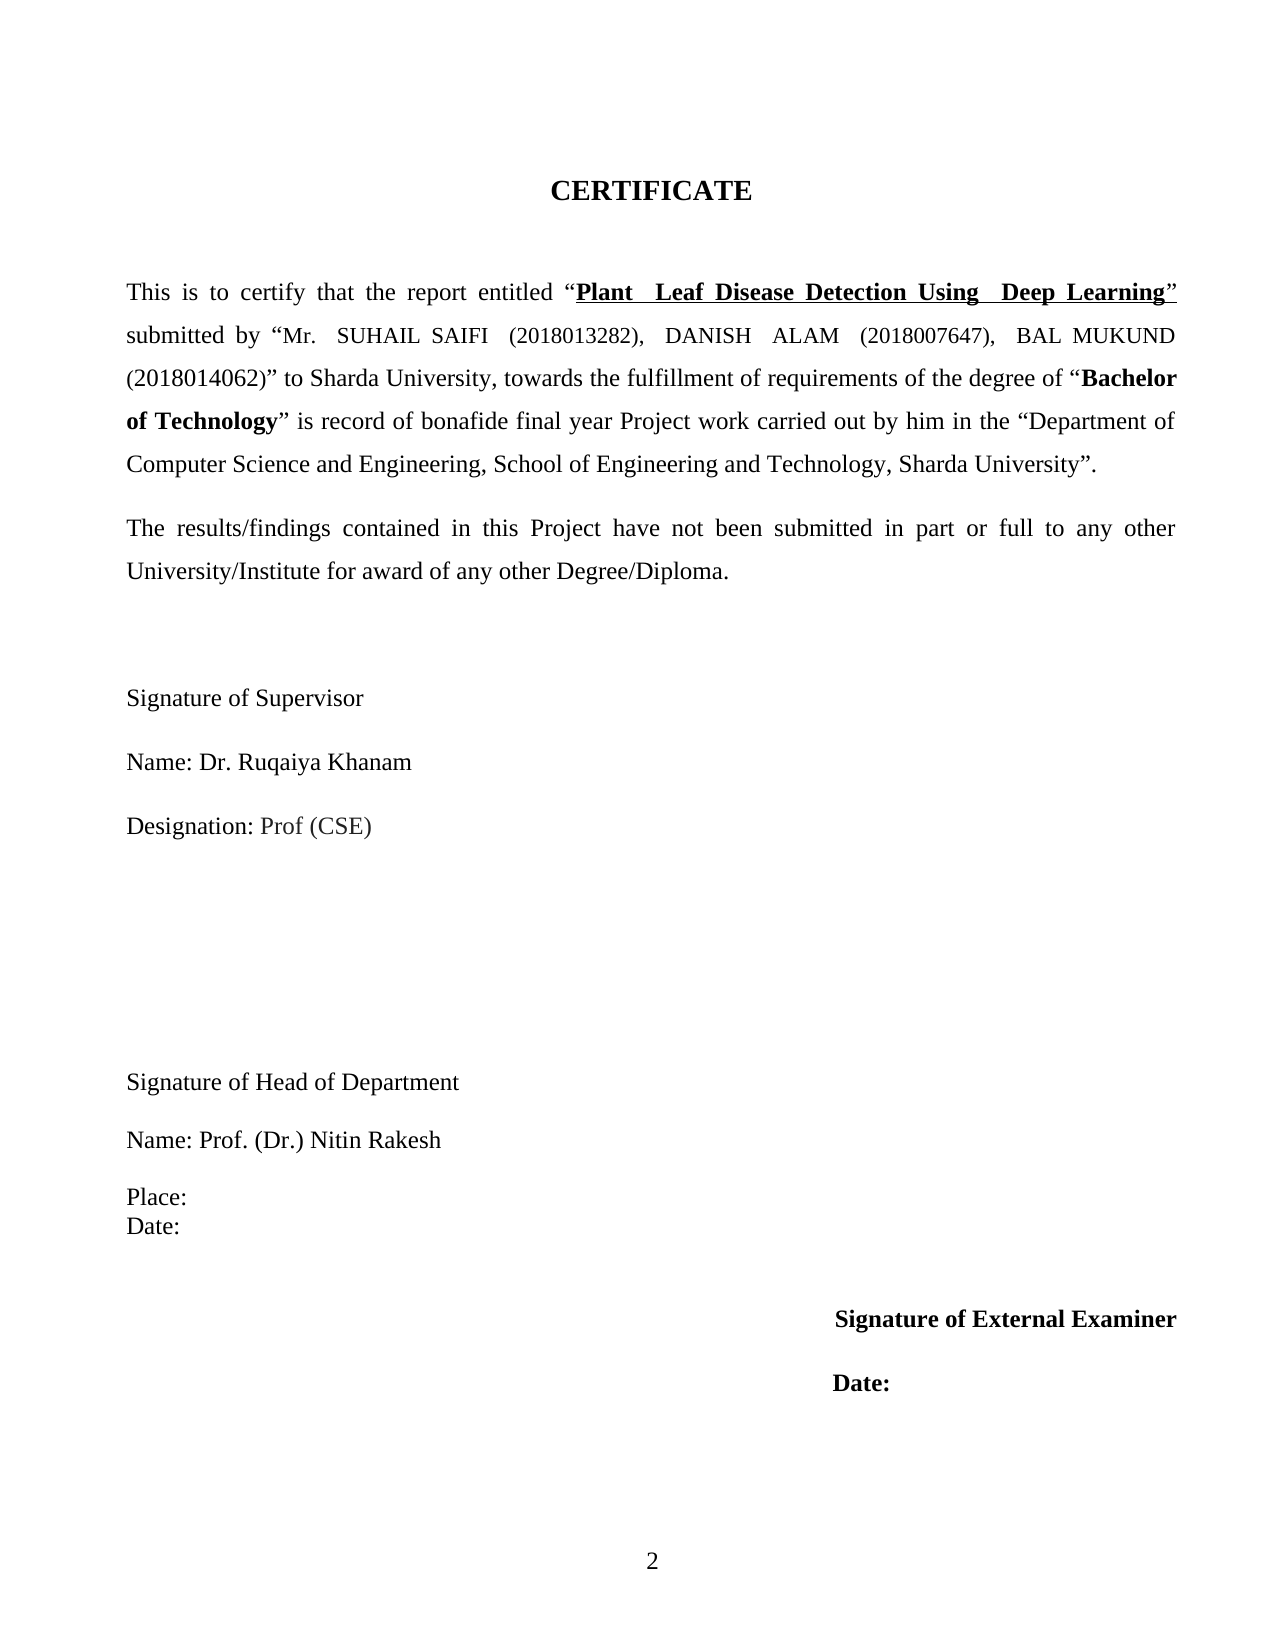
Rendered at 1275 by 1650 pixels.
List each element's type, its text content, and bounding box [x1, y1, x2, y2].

text This is to certify that the report entitled “Plant Leaf Disease Detection Using Deep Learning” submitted by “Mr. SUHAIL SAIFI (2018013282), DANISH ALAM (2018007647), BAL MUKUND (2018014062)” to Sharda University, towards the fulfillment of requirements of the degree of “Bachelor of Technology” is record of bonafide final year Project work carried out by him in the “Department of Computer Science and Engineering, School of Engineering and Technology, Sharda University”. [126, 277, 1177, 478]
text Date: [576, 1368, 1177, 1397]
subtitle Name: Dr. Ruqaiya Khanam [126, 747, 1177, 776]
text Signature of External Examiner [126, 1304, 1177, 1332]
subtitle Signature of Head of Department [126, 1067, 1177, 1096]
subtitle Signature of Supervisor [126, 683, 1177, 712]
subtitle Designation: Prof (CSE) [126, 811, 1177, 840]
subtitle Date: [126, 1211, 1177, 1240]
subtitle The results/findings contained in this Project have not been submitted in part or full to any other University/Institute for award of any other Degree/Diploma. [126, 513, 1177, 585]
subtitle Name: Prof. (Dr.) Nitin Rakesh [126, 1125, 1177, 1153]
text CERTIFICATE [126, 173, 1177, 206]
subtitle Place: [126, 1182, 1177, 1211]
